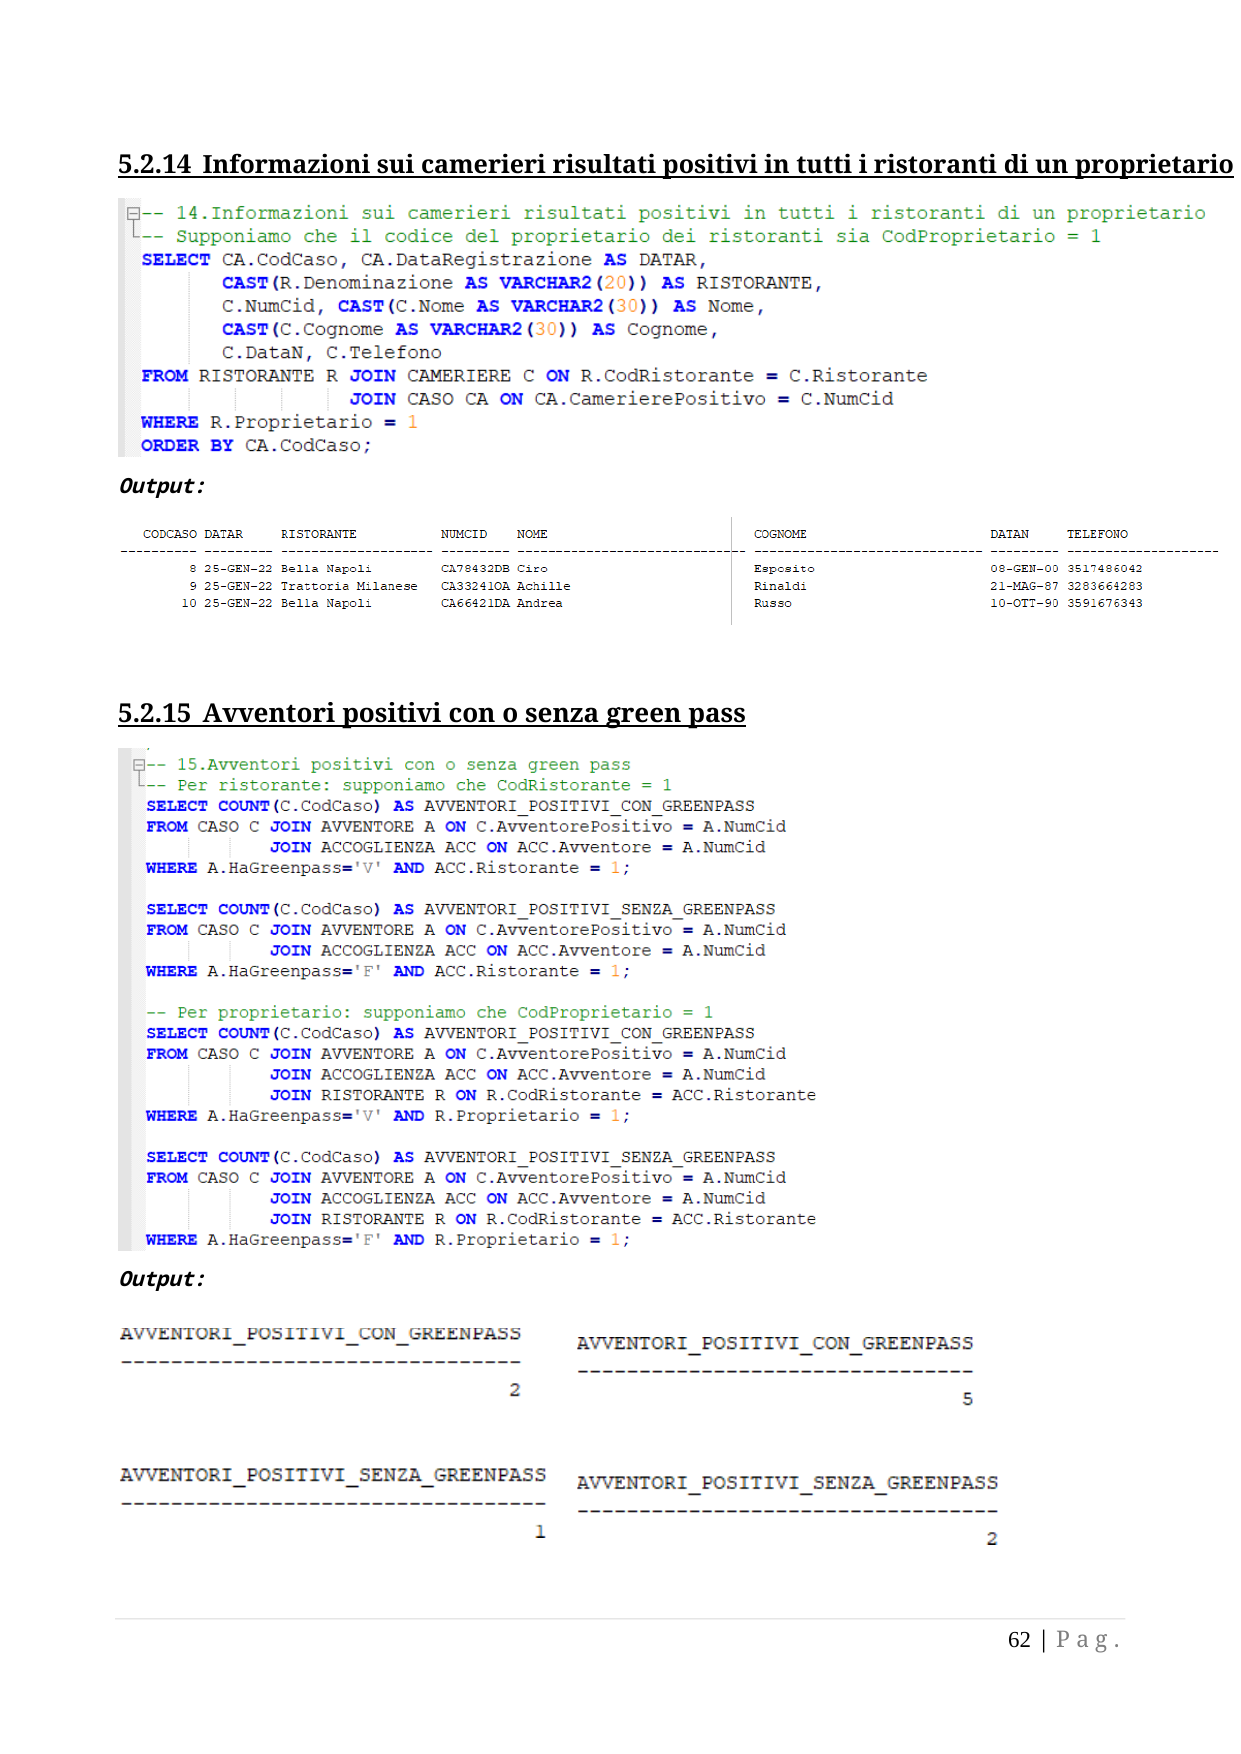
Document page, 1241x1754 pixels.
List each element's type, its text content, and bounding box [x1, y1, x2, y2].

picture [120, 517, 1219, 625]
picture [577, 1337, 999, 1545]
picture [118, 198, 1206, 457]
picture [119, 1328, 547, 1538]
picture [118, 748, 816, 1251]
list Avventori positivi con o senza green pass [118, 695, 1240, 731]
subtitle Informazioni sui camerieri risultati positivi in tutti i ristoranti di un proprietario [118, 146, 1240, 181]
